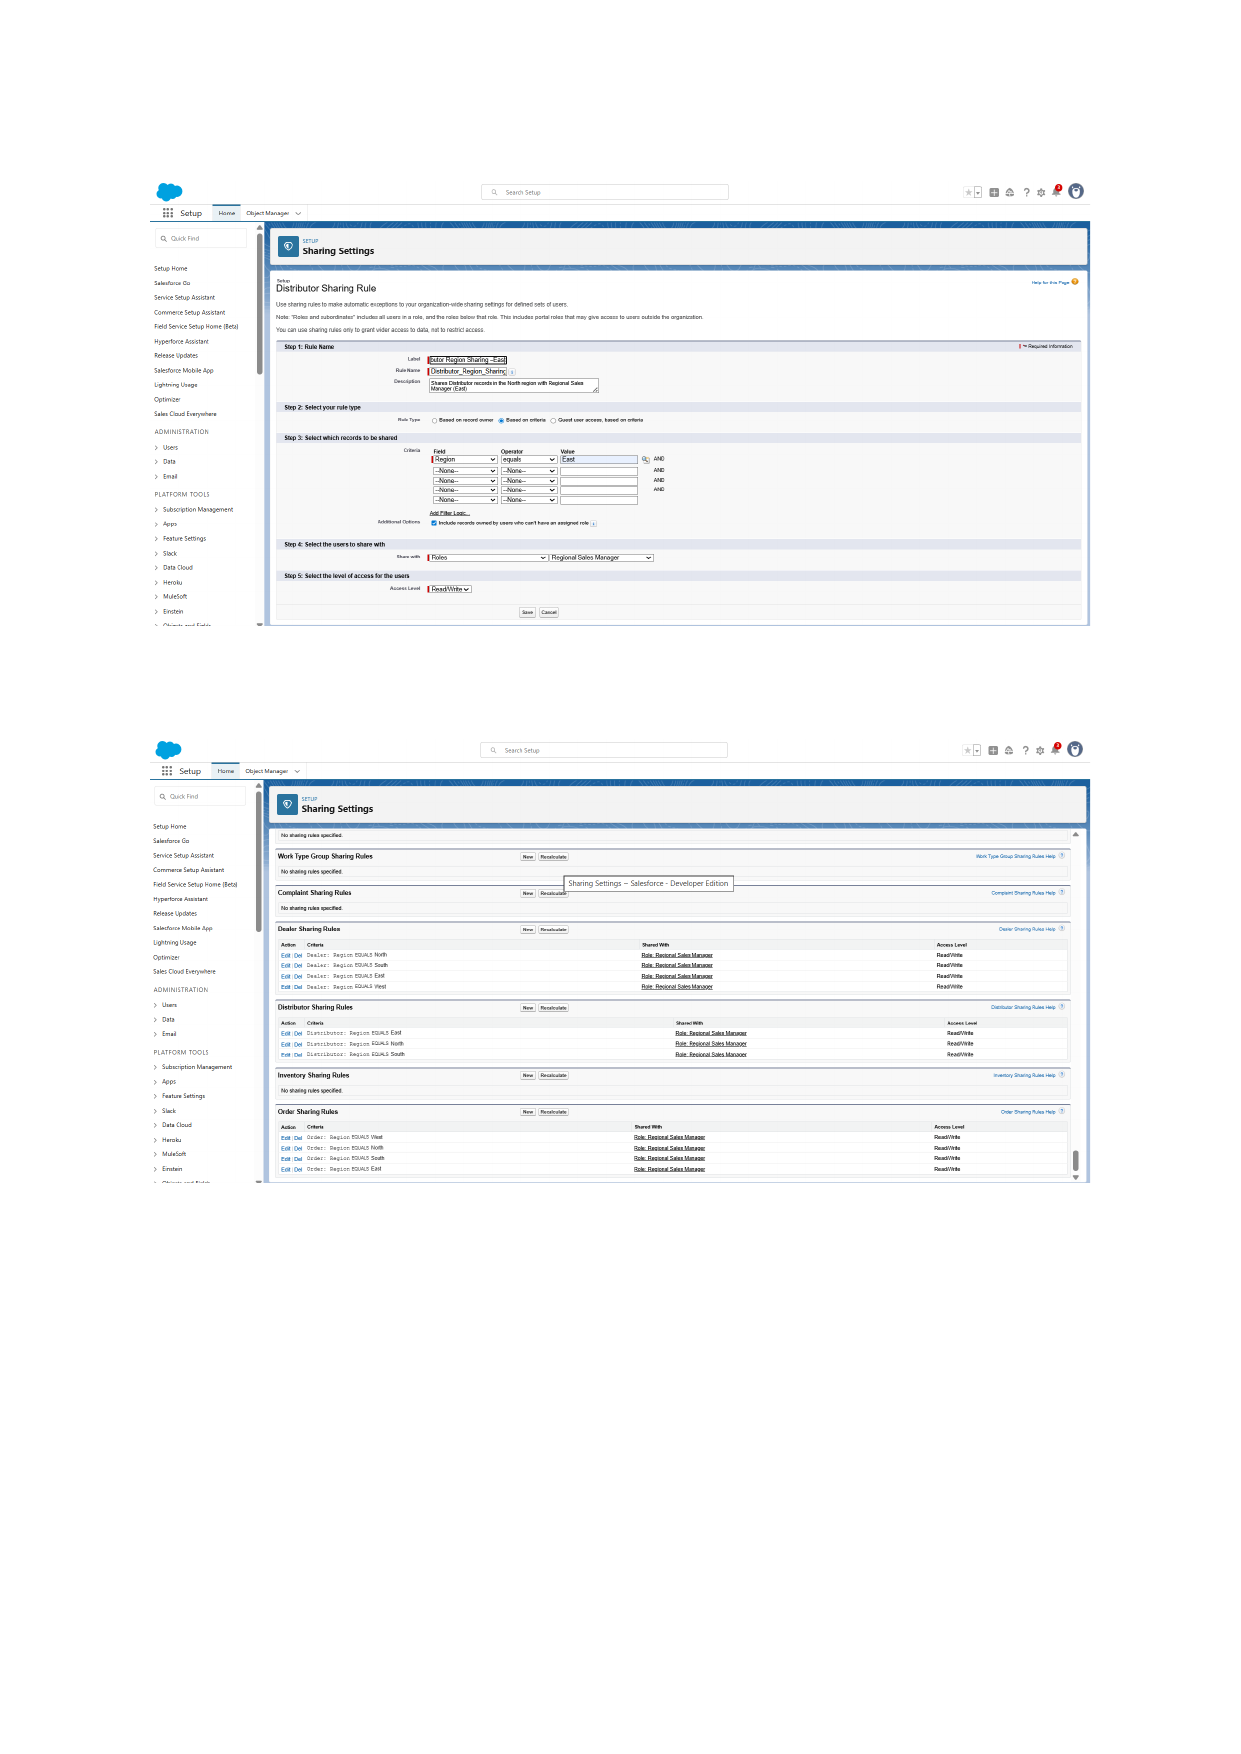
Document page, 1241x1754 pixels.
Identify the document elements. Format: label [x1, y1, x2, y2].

picture [150, 181, 1091, 626]
picture [150, 739, 1091, 1183]
